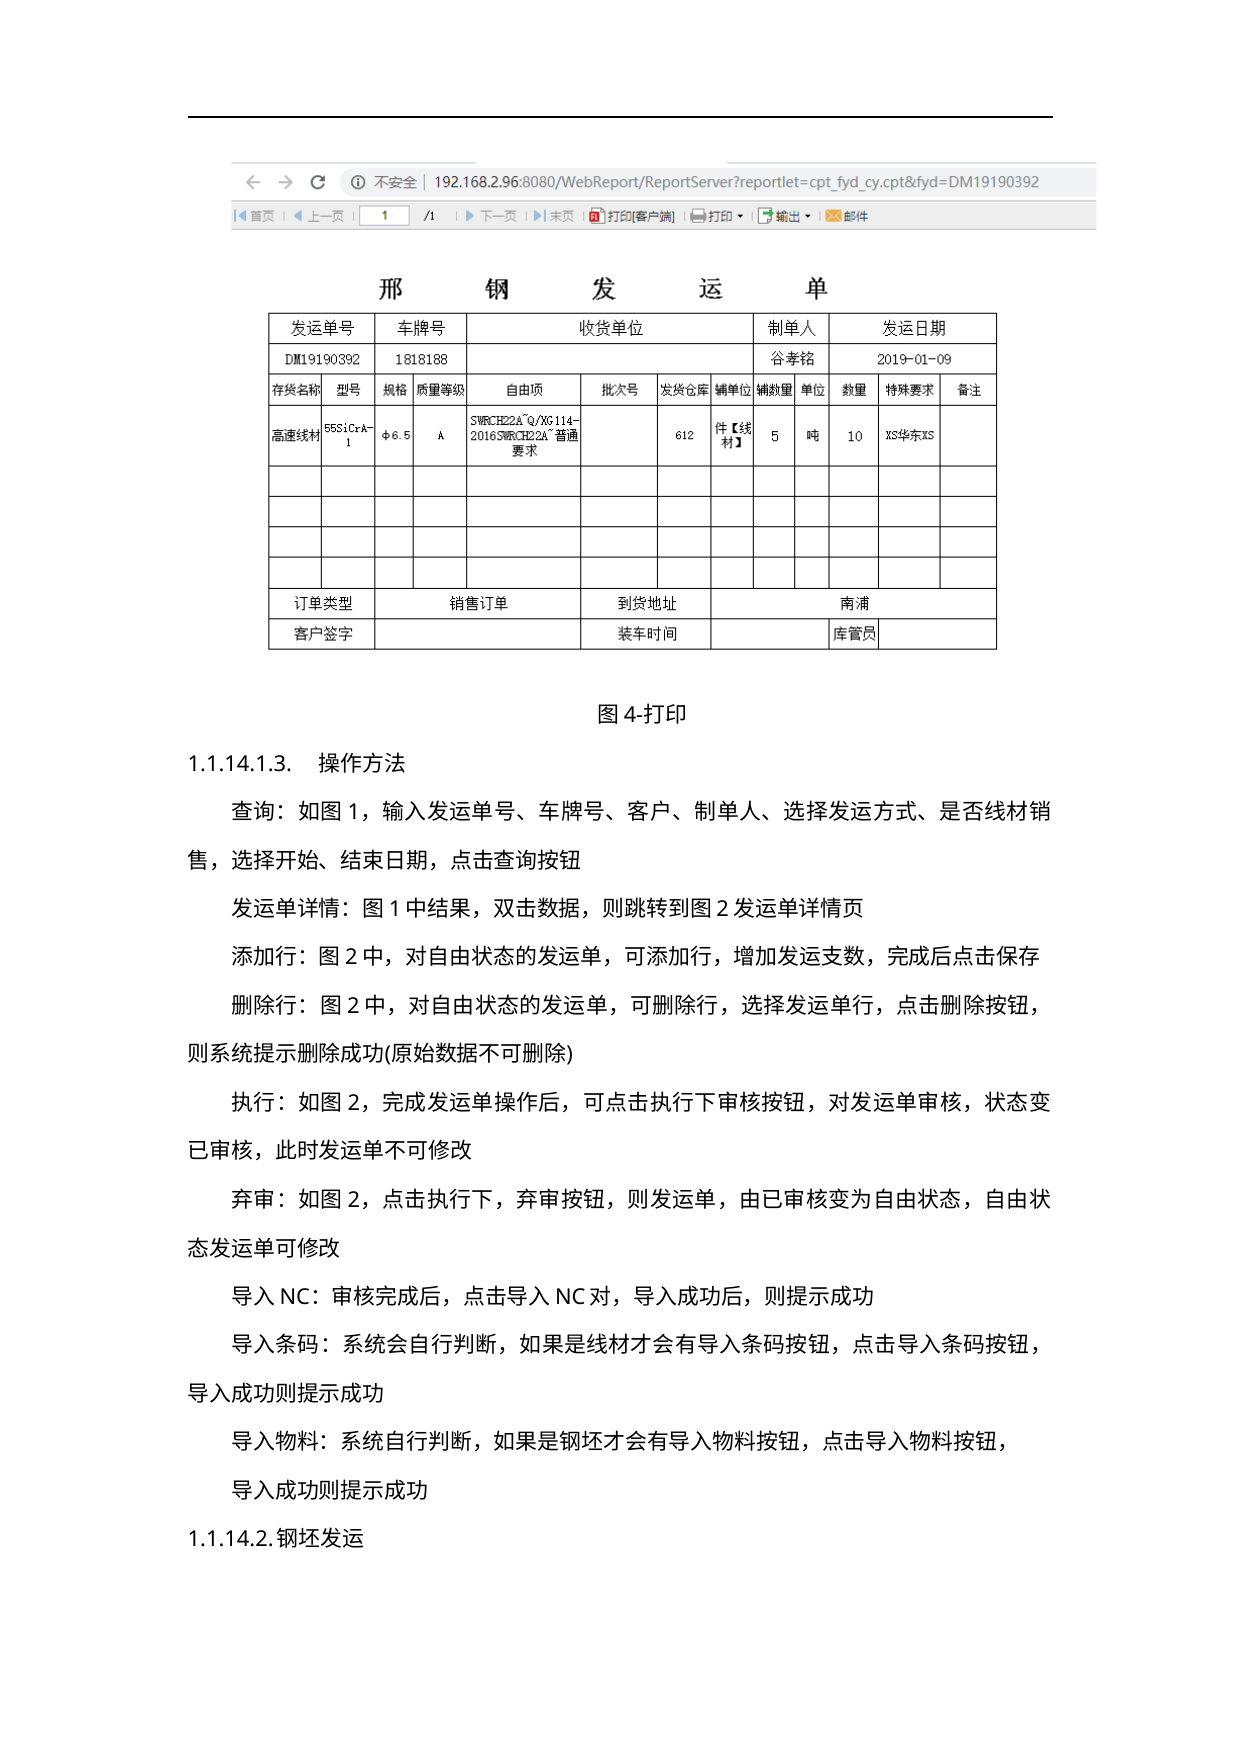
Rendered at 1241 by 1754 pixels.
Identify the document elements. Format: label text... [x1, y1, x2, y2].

text 执行：如图2，完成发运单操作后，可点击执行下审核按钮，对发运单审核，状态变已审核，此时发运单不可修改 [187, 1084, 1053, 1166]
text 查询：如图1，输入发运单号、车牌号、客户、制单人、选择发运方式、是否线材销售，选择开始、结束日期，点击查询按钮 [187, 793, 1053, 875]
text 图4-打印 [187, 697, 1053, 729]
picture [231, 162, 1097, 679]
list 操作方法 [187, 745, 1053, 778]
text 导入NC：审核完成后，点击导入NC对，导入成功后，则提示成功 [187, 1278, 1053, 1311]
text 导入条码：系统会自行判断，如果是线材才会有导入条码按钮，点击导入条码按钮，导入成功则提示成功 [187, 1327, 1053, 1408]
text 导入成功则提示成功 [187, 1472, 1053, 1505]
text 发运单详情：图1中结果，双击数据，则跳转到图2发运单详情页 [187, 891, 1053, 923]
text 删除行：图2中，对自由状态的发运单，可删除行，选择发运单行，点击删除按钮，则系统提示删除成功(原始数据不可删除) [187, 987, 1053, 1068]
text 添加行：图2中，对自由状态的发运单，可添加行，增加发运支数，完成后点击保存 [187, 939, 1053, 971]
text 导入物料：系统自行判断，如果是钢坯才会有导入物料按钮，点击导入物料按钮， [187, 1424, 1053, 1456]
list 钢坯发运 [187, 1521, 1053, 1553]
text 弃审：如图2，点击执行下，弃审按钮，则发运单，由已审核变为自由状态，自由状态发运单可修改 [187, 1181, 1053, 1263]
